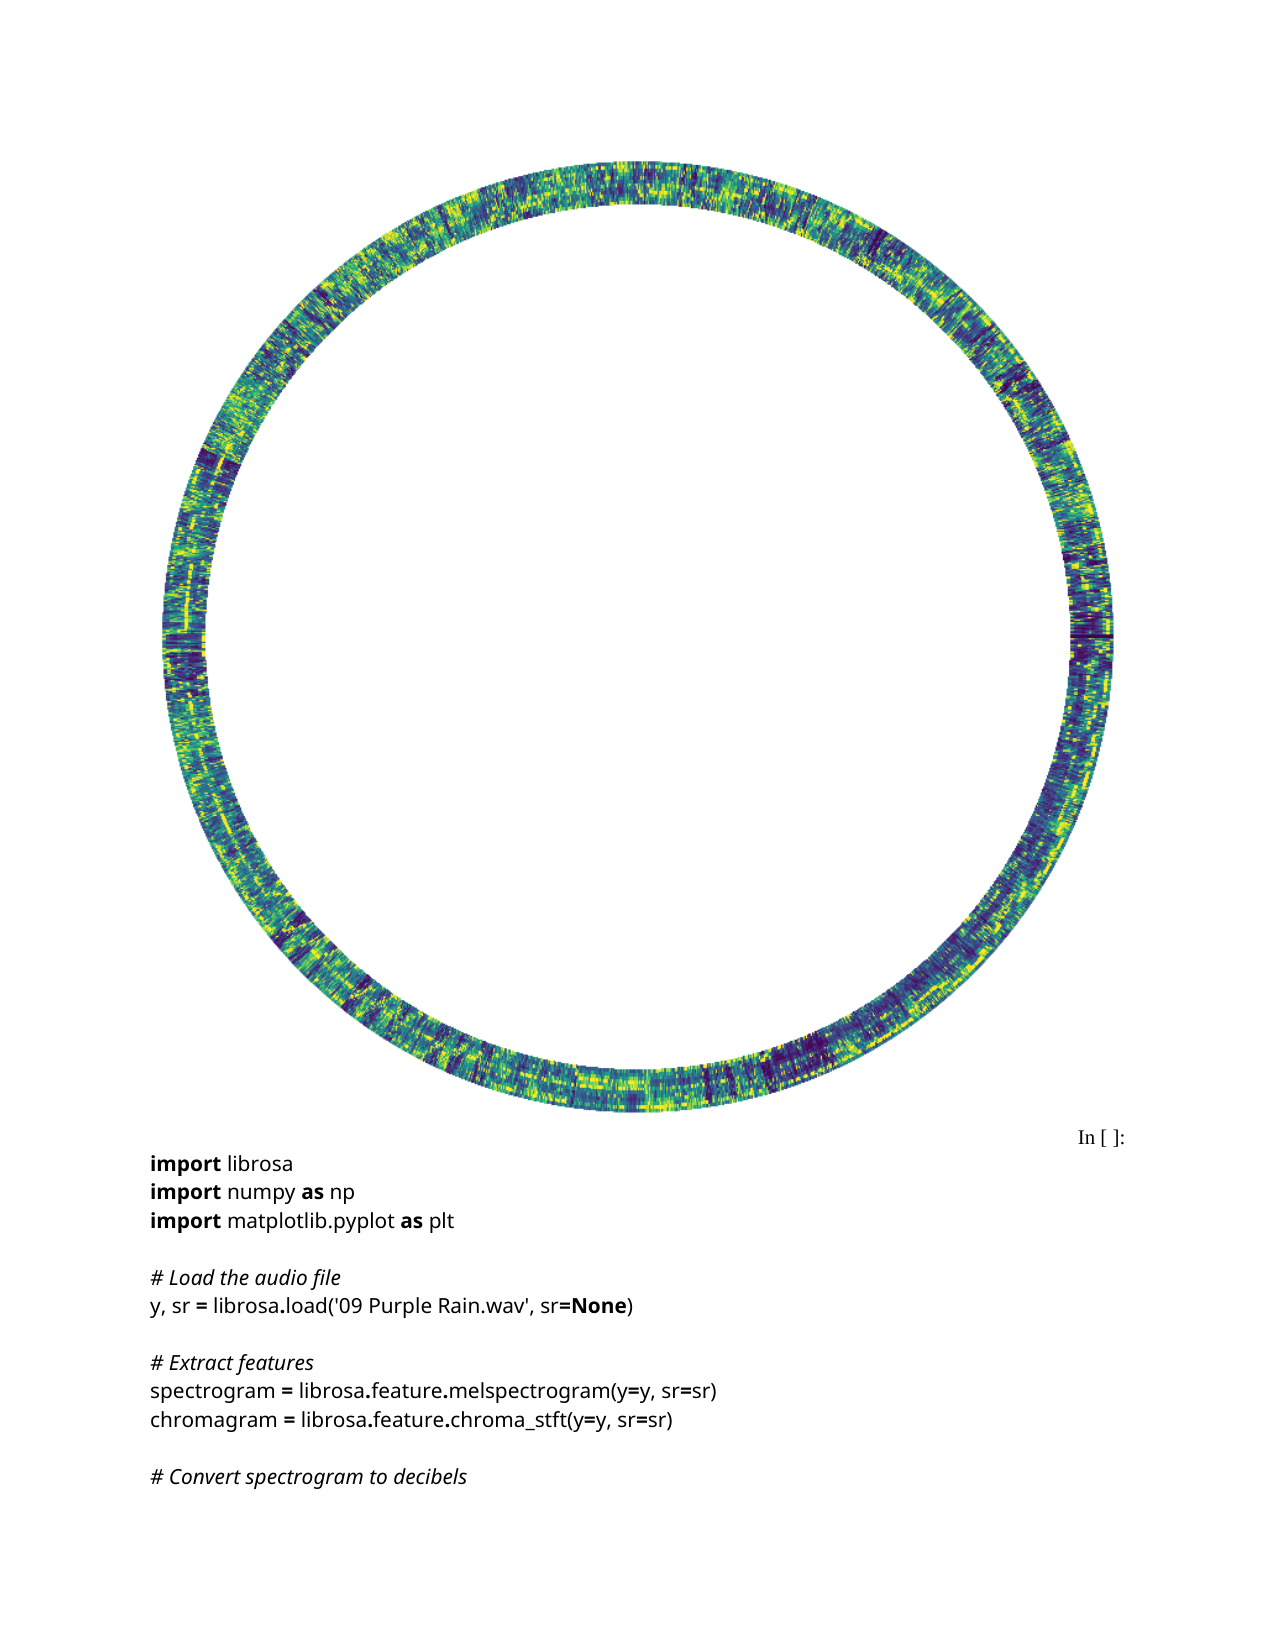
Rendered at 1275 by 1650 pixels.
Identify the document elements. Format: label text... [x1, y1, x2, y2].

text chromagram = librosa.feature.chroma_stft(y=y, sr=sr) [150, 1405, 1125, 1433]
text In [ ]: [150, 1125, 1125, 1149]
text import numpy as np [150, 1177, 1125, 1206]
text spectrogram = librosa.feature.melspectrogram(y=y, sr=sr) [150, 1377, 1125, 1405]
text import librosa [150, 1149, 1125, 1177]
picture [150, 150, 1125, 1125]
text # Extract features [150, 1348, 1125, 1377]
text # Load the audio file [150, 1263, 1125, 1291]
text import matplotlib.pyplot as plt [150, 1206, 1125, 1234]
text # Convert spectrogram to decibels [150, 1462, 1125, 1490]
text y, sr = librosa.load('09 Purple Rain.wav', sr=None) [150, 1291, 1125, 1320]
